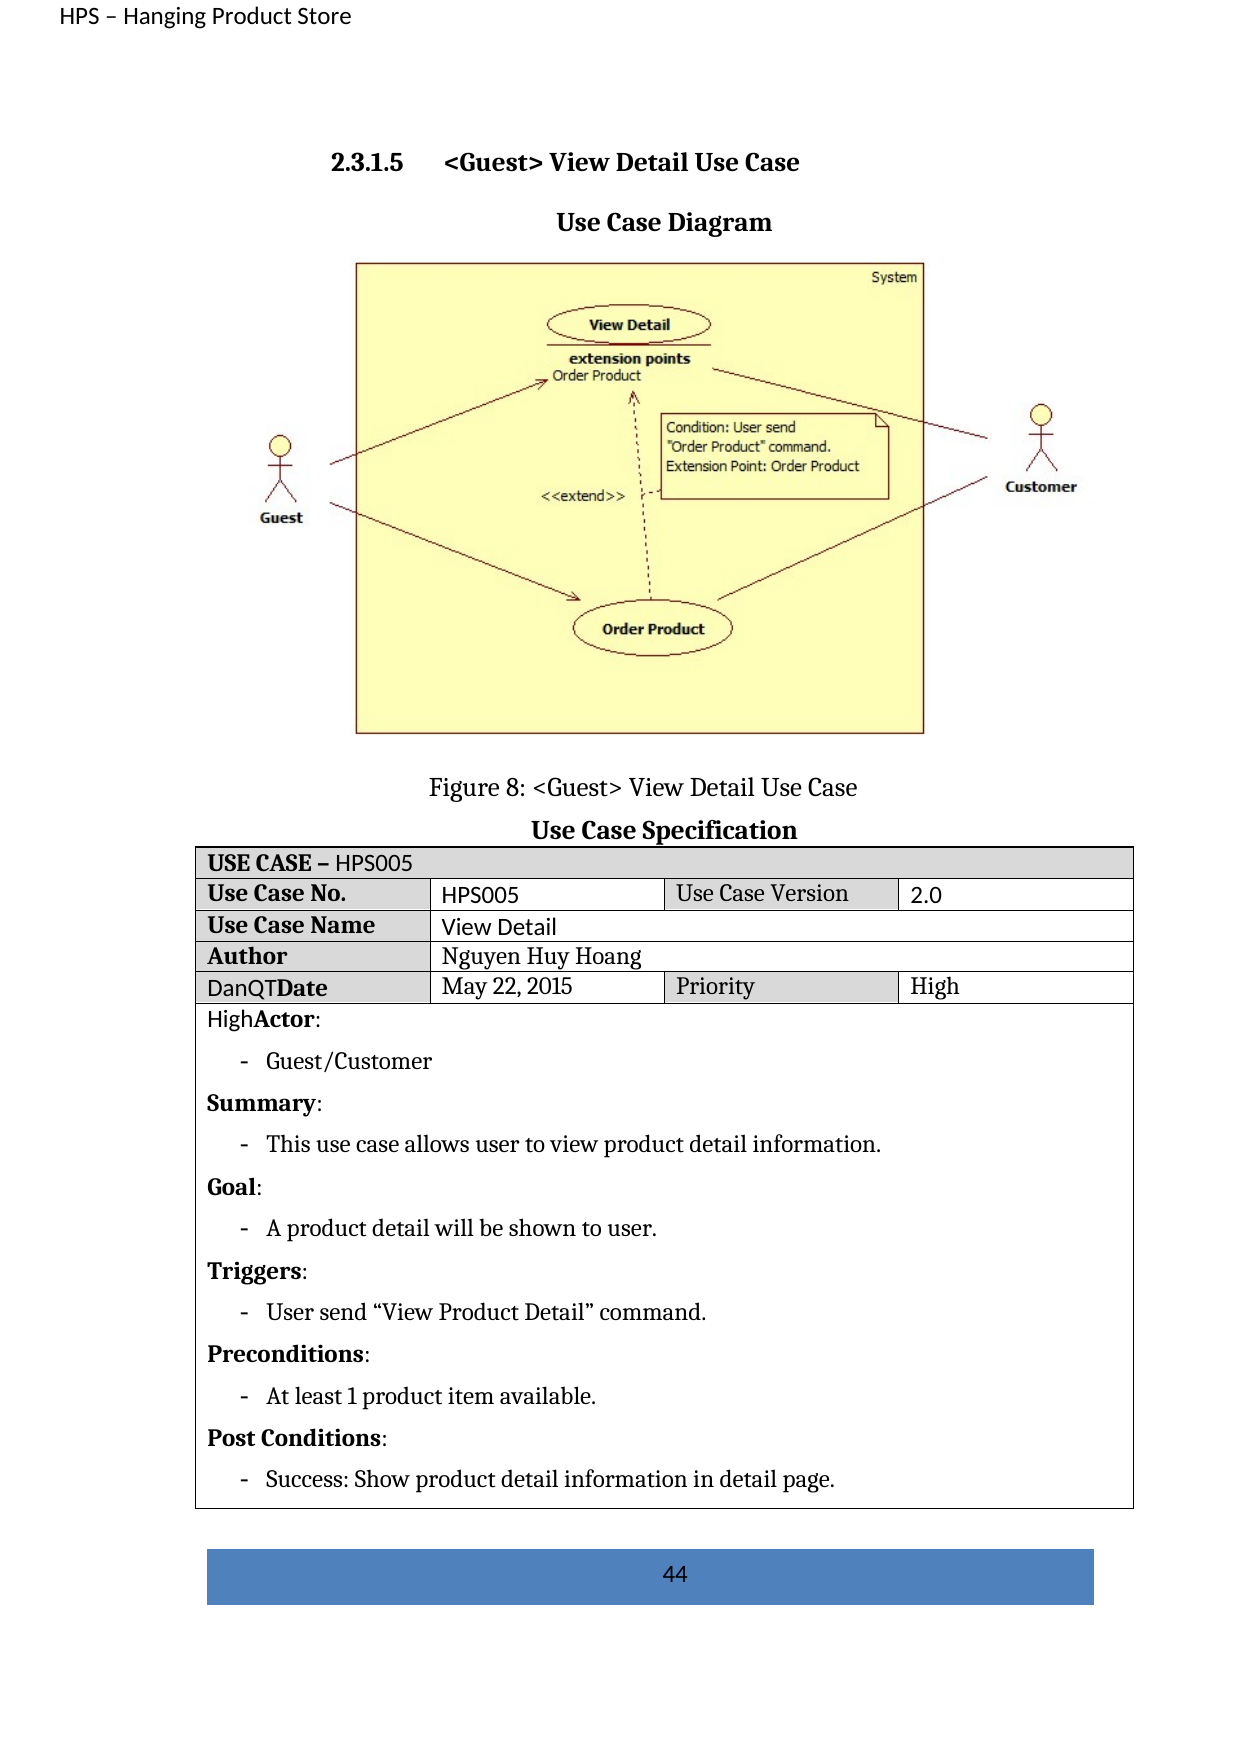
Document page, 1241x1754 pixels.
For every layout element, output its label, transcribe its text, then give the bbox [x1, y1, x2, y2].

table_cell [196, 1004, 1133, 1508]
text Use Case Diagram [207, 207, 1122, 238]
table_cell Date [196, 972, 430, 1002]
picture [207, 238, 1122, 760]
table_cell Use Case No. [196, 879, 430, 909]
table_header USE CASE – [196, 848, 1133, 878]
subtitle <Guest> View Detail Use Case [331, 147, 1122, 178]
table_cell Use Case Name [196, 911, 430, 941]
table_cell Use Case Version [665, 879, 898, 909]
text Figure 8: <Guest> View Detail Use Case [428, 772, 1122, 803]
text Use Case Specification [207, 815, 1122, 846]
table_cell Author [196, 942, 430, 971]
table_cell Priority [665, 972, 898, 1002]
